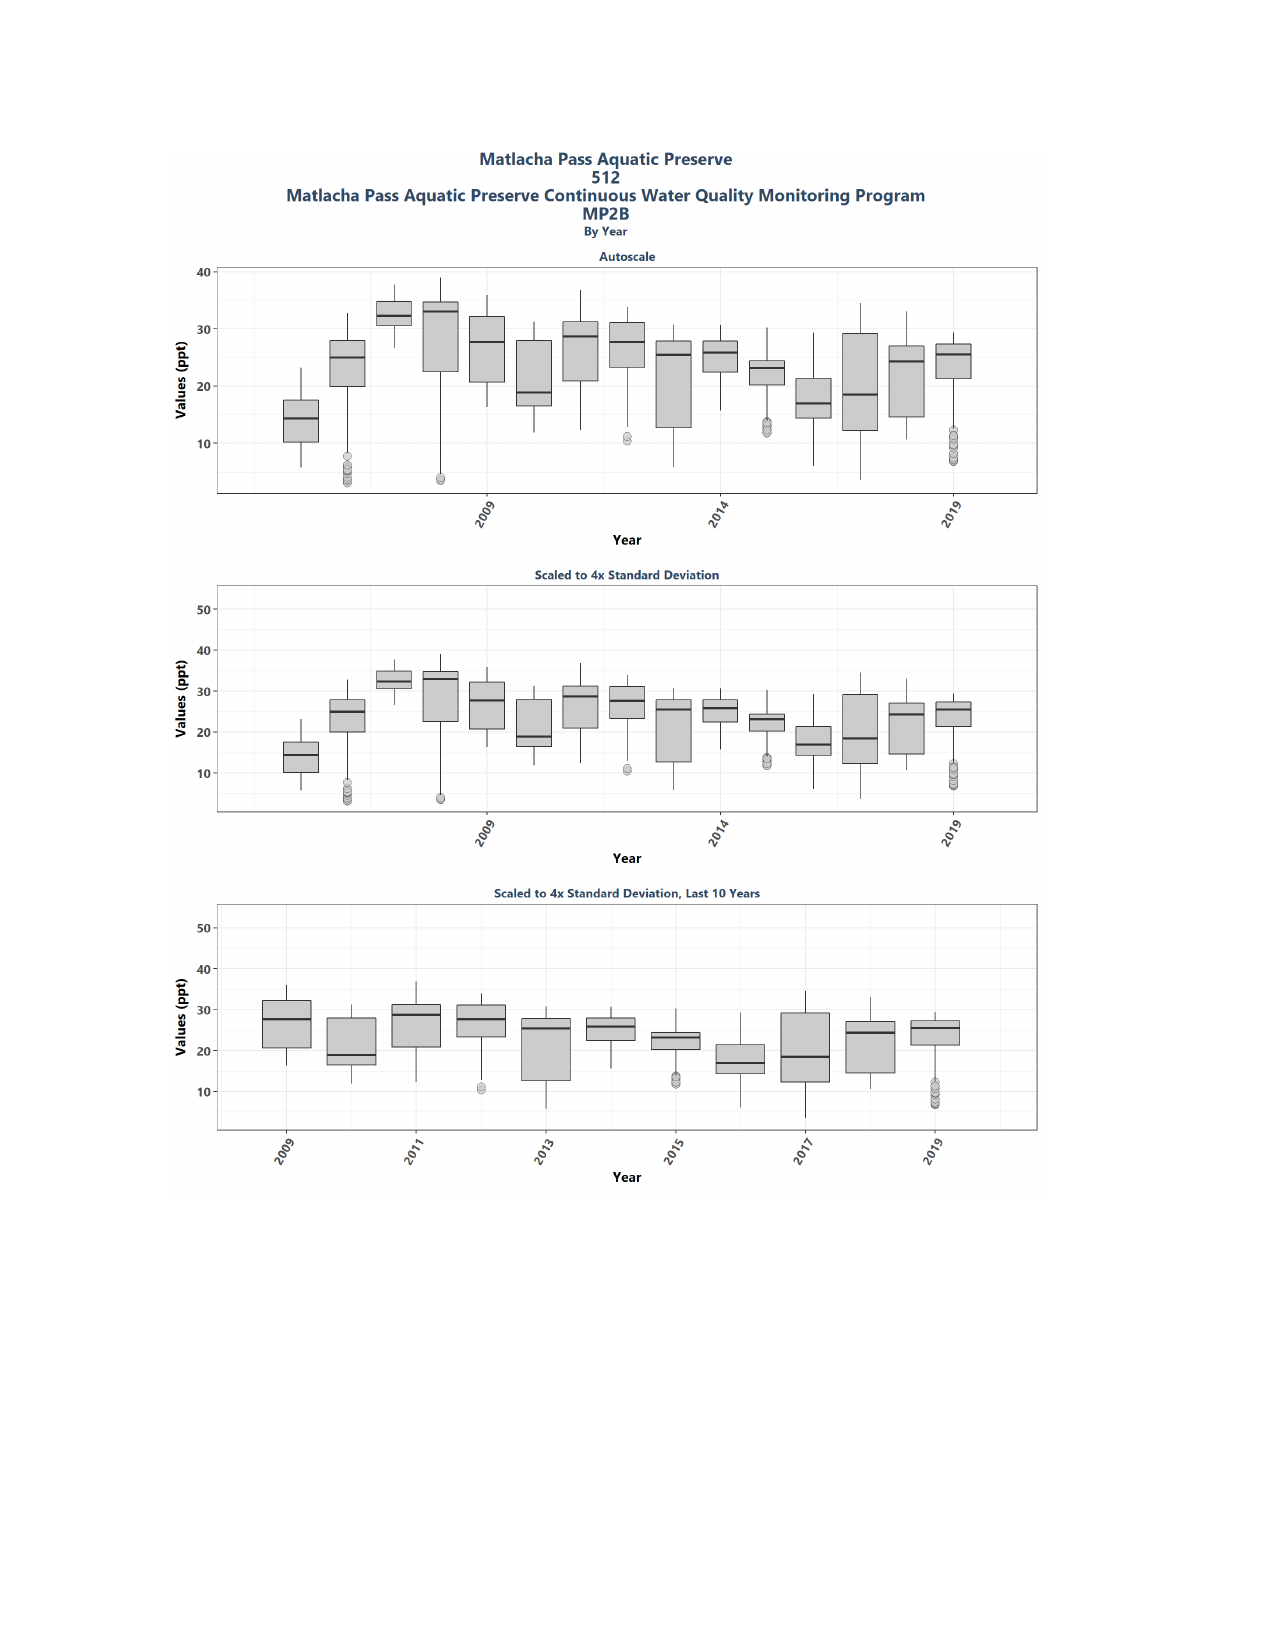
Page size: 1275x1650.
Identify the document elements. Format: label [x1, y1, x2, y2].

picture [168, 150, 1044, 1200]
